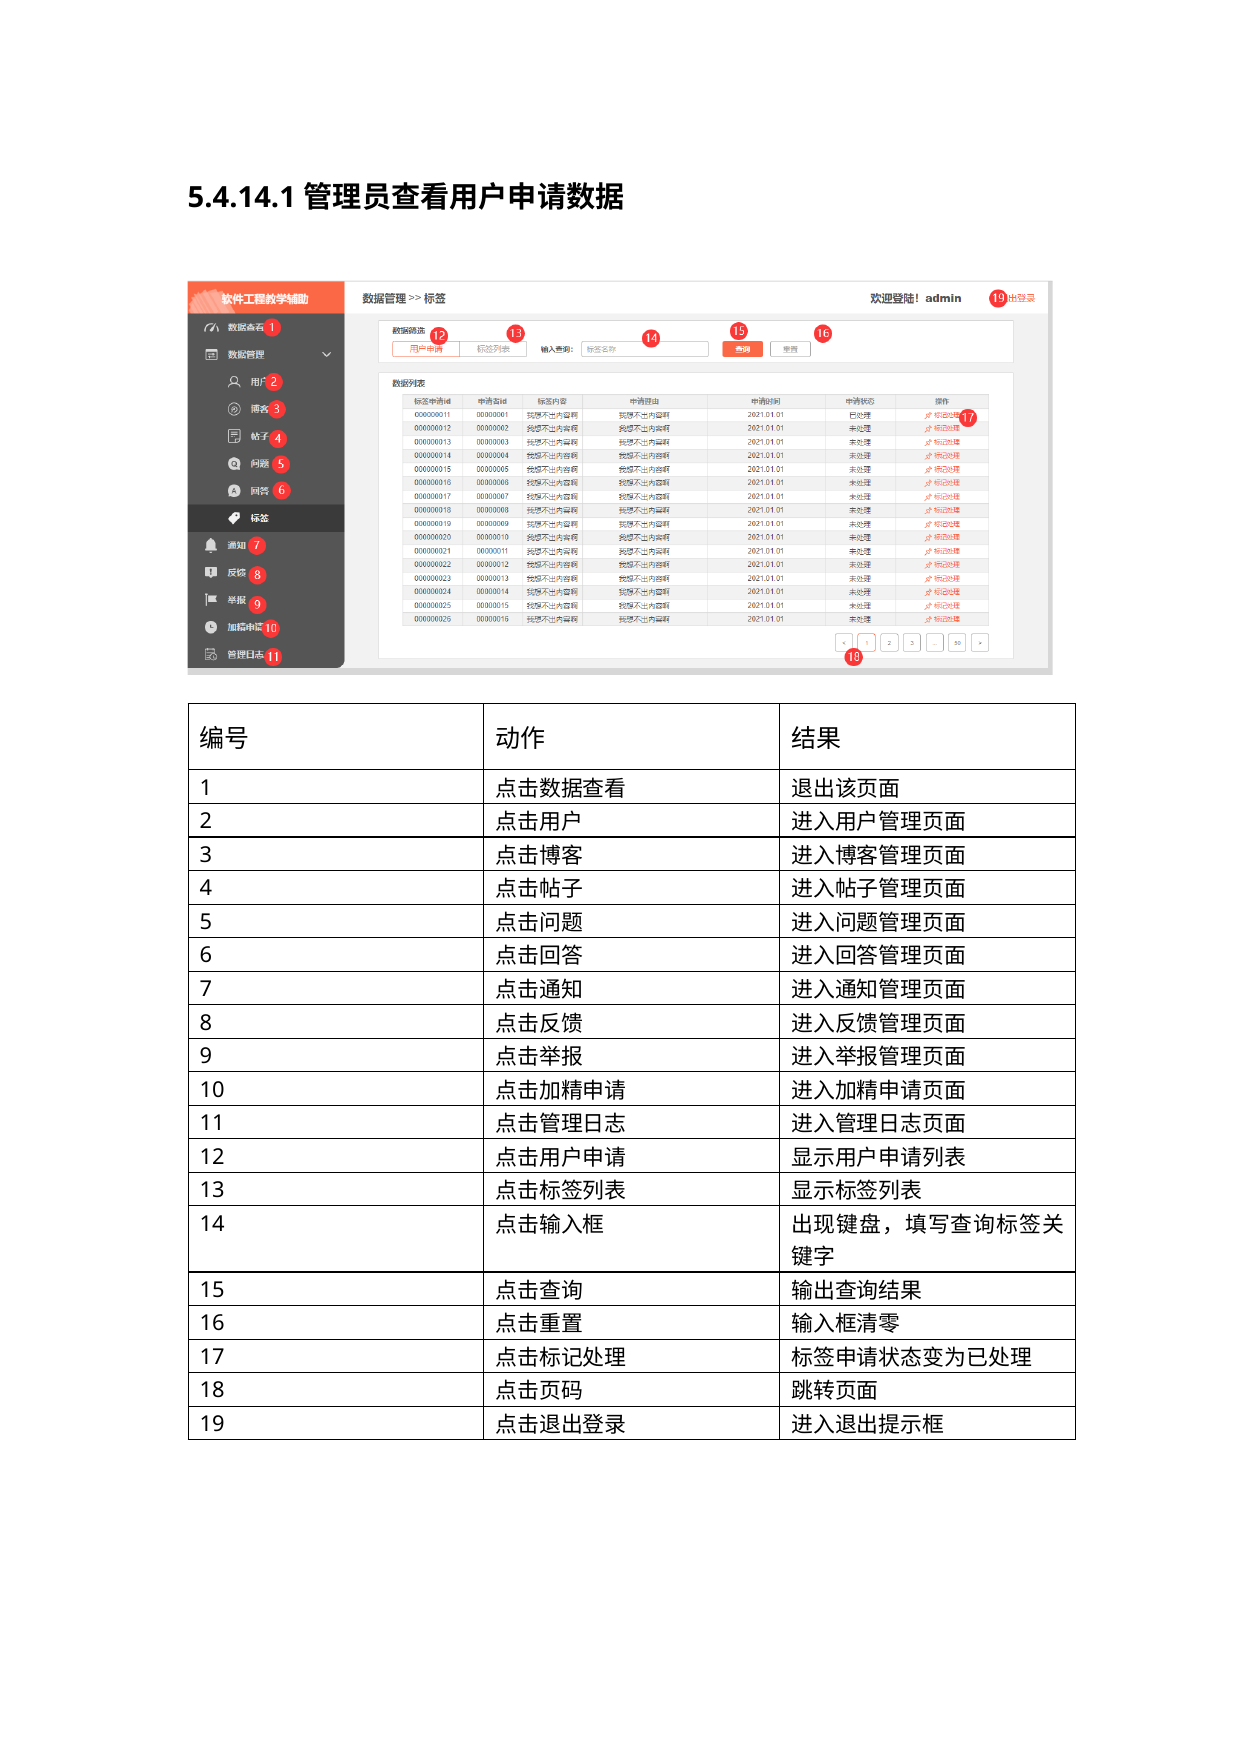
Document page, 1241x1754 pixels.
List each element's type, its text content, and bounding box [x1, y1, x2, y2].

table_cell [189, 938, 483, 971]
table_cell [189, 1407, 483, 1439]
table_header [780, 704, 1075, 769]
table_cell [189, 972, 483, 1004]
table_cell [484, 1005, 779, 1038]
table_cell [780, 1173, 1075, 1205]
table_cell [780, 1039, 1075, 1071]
picture [187, 280, 1053, 675]
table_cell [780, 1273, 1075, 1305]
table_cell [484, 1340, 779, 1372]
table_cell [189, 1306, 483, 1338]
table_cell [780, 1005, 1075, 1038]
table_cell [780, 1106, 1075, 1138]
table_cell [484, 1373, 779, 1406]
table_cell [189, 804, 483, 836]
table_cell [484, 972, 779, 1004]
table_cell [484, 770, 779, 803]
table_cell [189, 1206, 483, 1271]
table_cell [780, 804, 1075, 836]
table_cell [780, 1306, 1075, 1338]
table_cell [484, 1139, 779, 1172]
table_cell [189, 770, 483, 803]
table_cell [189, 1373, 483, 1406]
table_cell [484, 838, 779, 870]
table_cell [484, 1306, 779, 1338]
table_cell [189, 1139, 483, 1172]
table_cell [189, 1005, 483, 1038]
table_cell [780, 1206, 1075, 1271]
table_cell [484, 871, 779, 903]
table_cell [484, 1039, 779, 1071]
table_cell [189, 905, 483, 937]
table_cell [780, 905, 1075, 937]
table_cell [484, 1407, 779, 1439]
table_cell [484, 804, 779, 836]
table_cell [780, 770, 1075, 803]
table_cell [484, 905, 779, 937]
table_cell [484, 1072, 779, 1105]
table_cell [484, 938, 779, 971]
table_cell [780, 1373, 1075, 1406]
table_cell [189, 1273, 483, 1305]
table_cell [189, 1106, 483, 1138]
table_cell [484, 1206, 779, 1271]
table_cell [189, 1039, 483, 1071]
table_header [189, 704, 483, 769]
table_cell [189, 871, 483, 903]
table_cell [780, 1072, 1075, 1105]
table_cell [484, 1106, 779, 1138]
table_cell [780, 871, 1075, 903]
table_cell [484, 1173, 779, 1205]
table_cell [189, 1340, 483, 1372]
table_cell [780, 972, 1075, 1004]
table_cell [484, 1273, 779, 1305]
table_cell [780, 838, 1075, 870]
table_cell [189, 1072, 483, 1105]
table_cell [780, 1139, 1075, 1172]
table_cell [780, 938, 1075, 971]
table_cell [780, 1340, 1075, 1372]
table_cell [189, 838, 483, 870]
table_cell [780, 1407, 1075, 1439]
subtitle 5.4.14.1 管理员查看用户申请数据 [187, 162, 1053, 227]
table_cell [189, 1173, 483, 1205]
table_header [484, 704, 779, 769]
